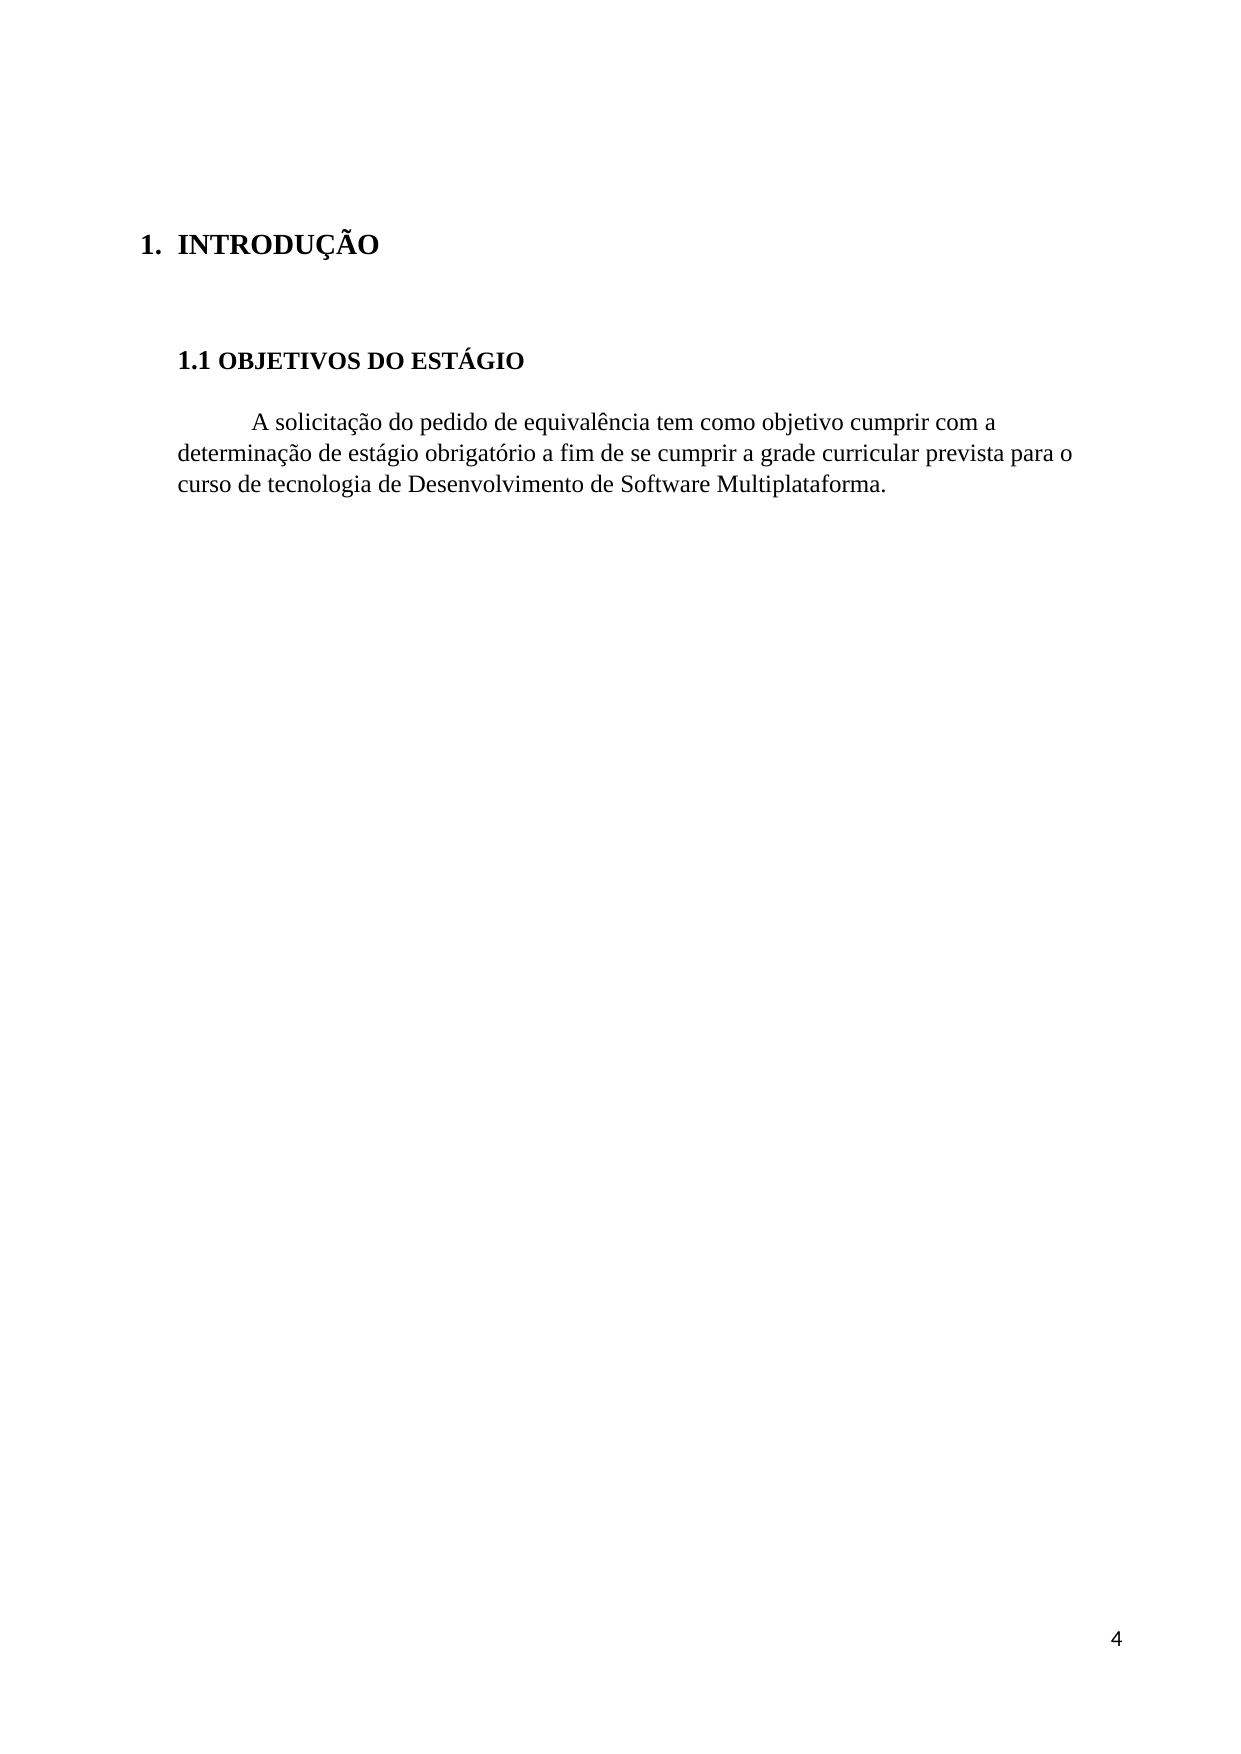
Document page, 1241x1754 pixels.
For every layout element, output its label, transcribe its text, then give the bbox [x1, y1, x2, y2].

text 1.1 OBJETIVOS DO ESTÁGIO [177, 344, 1122, 375]
list INTRODUÇÃO [140, 227, 1122, 261]
text A solicitação do pedido de equivalência tem como objetivo cumprir com a determinação de estágio obrigatório a fim de se cumprir a grade curricular prevista para o curso de tecnologia de Desenvolvimento de Software Multiplataforma. [177, 407, 1122, 497]
